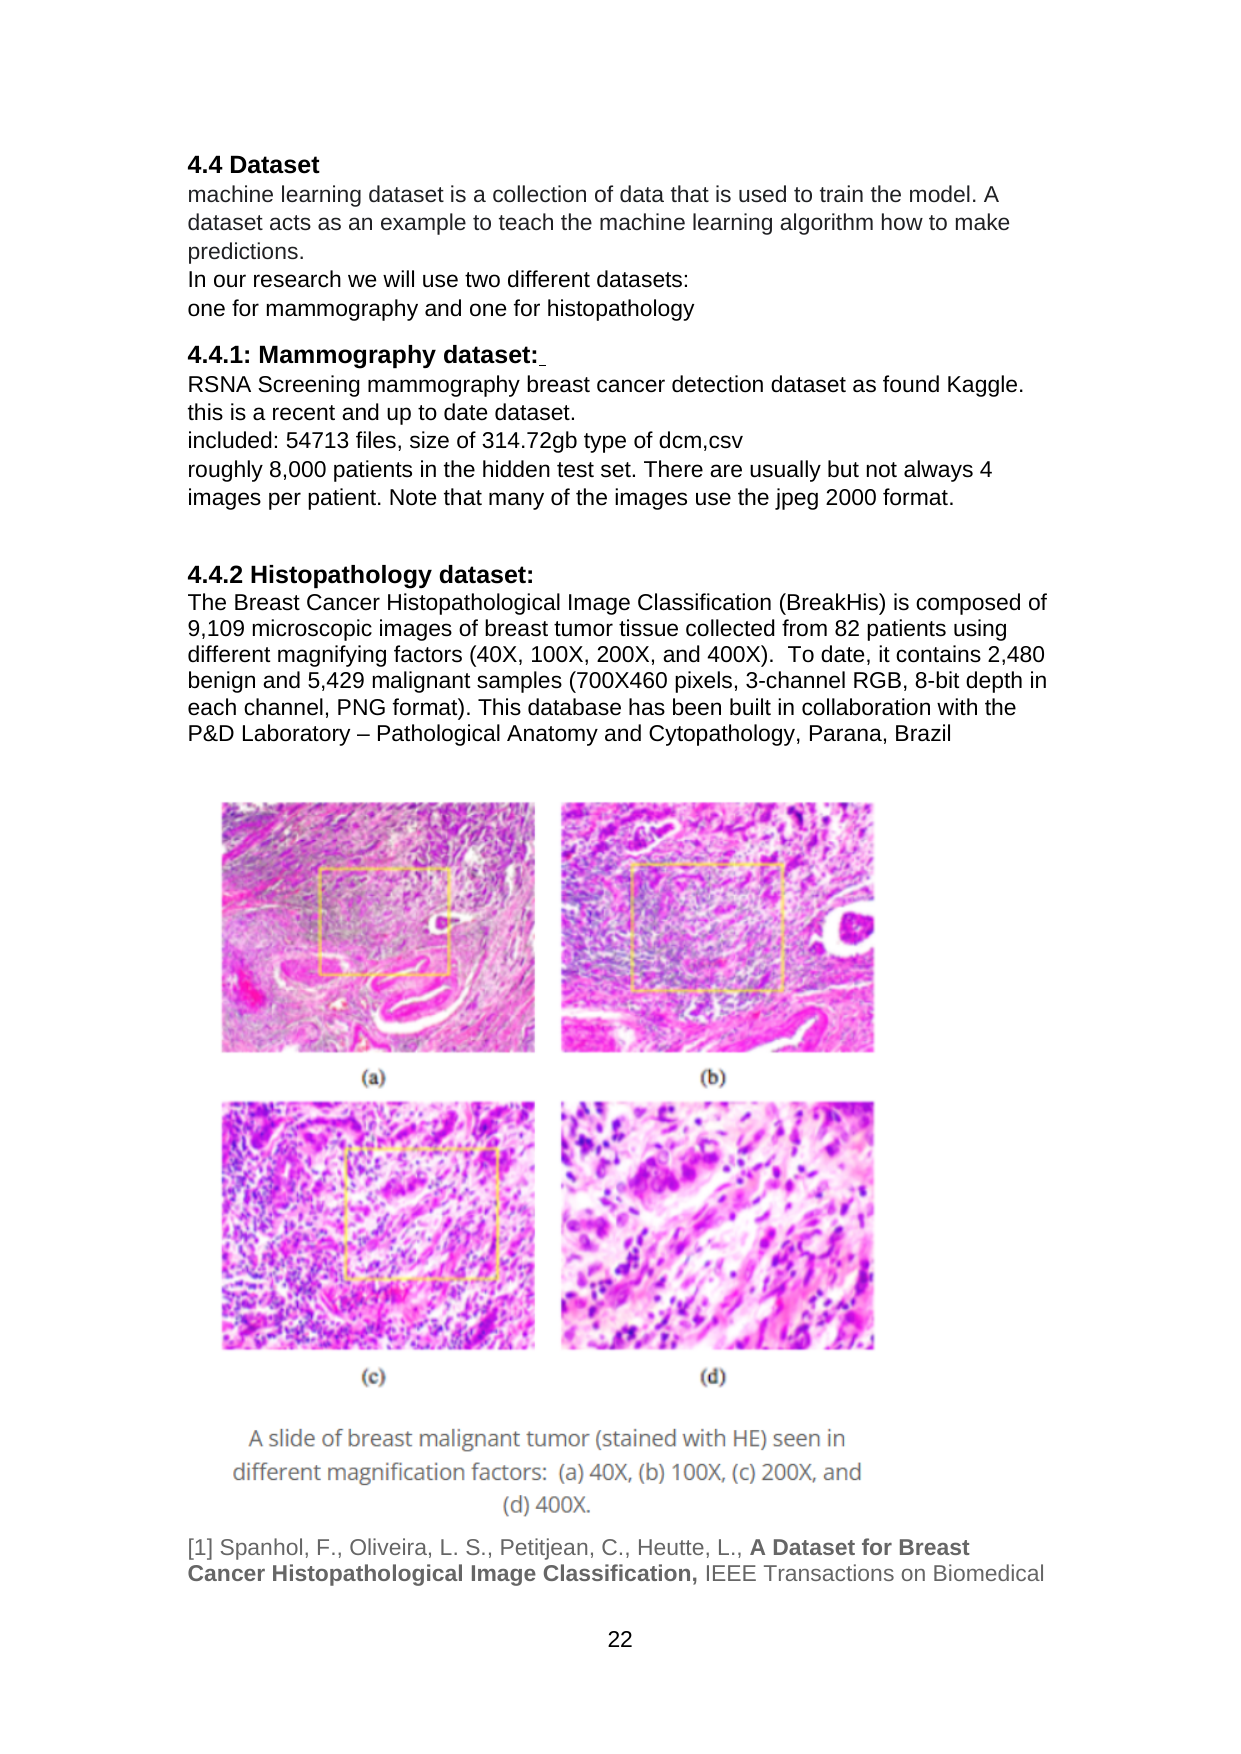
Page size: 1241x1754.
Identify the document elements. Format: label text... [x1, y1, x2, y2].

text 4.4.1: Mammography dataset: RSNA Screening mammography breast cancer detection dataset as found Kaggle. this is a recent and up to date dataset. included: 54713 files, size of 314.72gb type of dcm,csv roughly 8,000 patients in the hidden test set. There are usually but not always 4 images per patient. Note that many of the images use the jpeg 2000 format. [187, 340, 1053, 541]
text 4.4 Dataset machine learning dataset is a collection of data that is used to train the model. A dataset acts as an example to teach the machine learning algorithm how to make predictions. In our research we will use two different datasets: one for mammography and one for histopathology [187, 150, 1053, 321]
picture [187, 775, 908, 1534]
